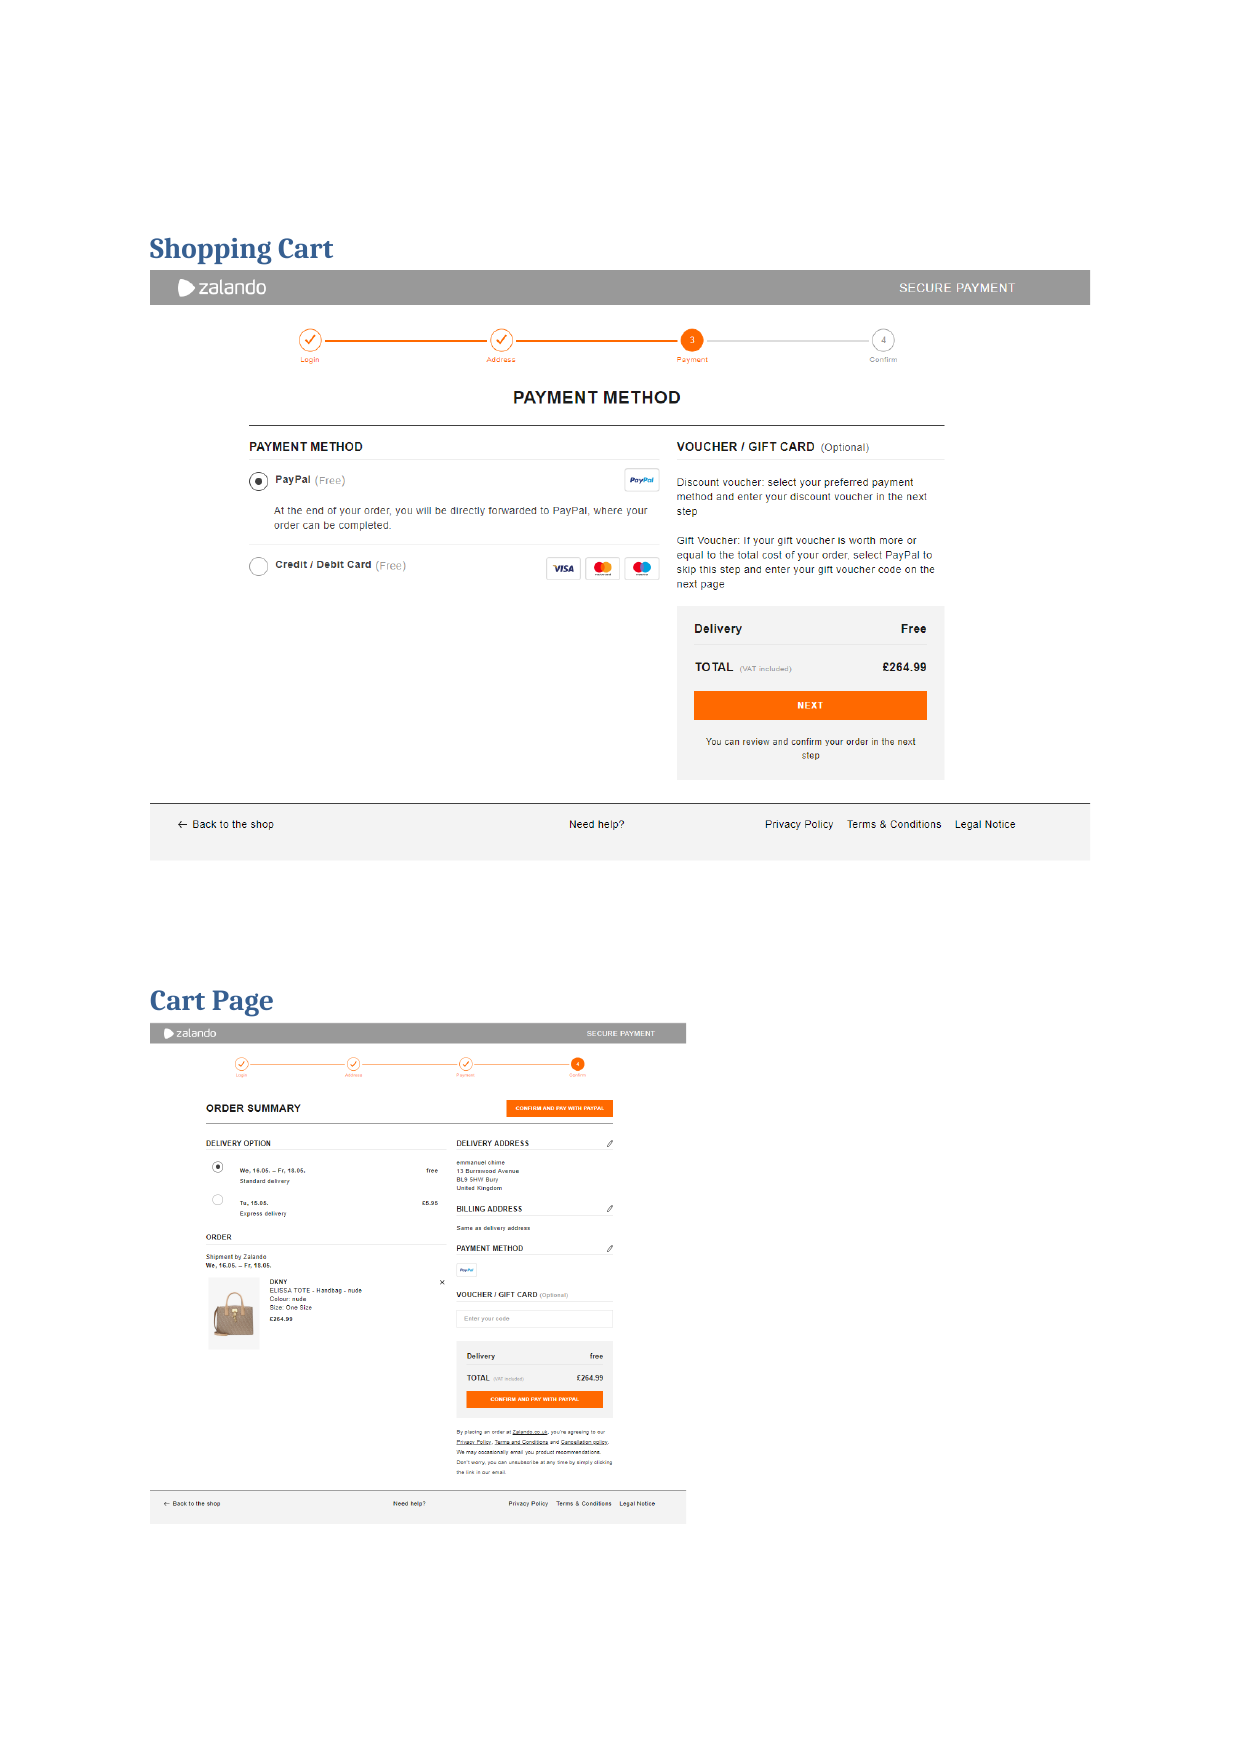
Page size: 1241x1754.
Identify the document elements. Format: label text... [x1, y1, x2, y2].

picture [150, 270, 1091, 930]
subtitle Shopping Cart [150, 232, 1090, 266]
picture [150, 1022, 687, 1524]
subtitle Cart Page [150, 984, 1090, 1017]
